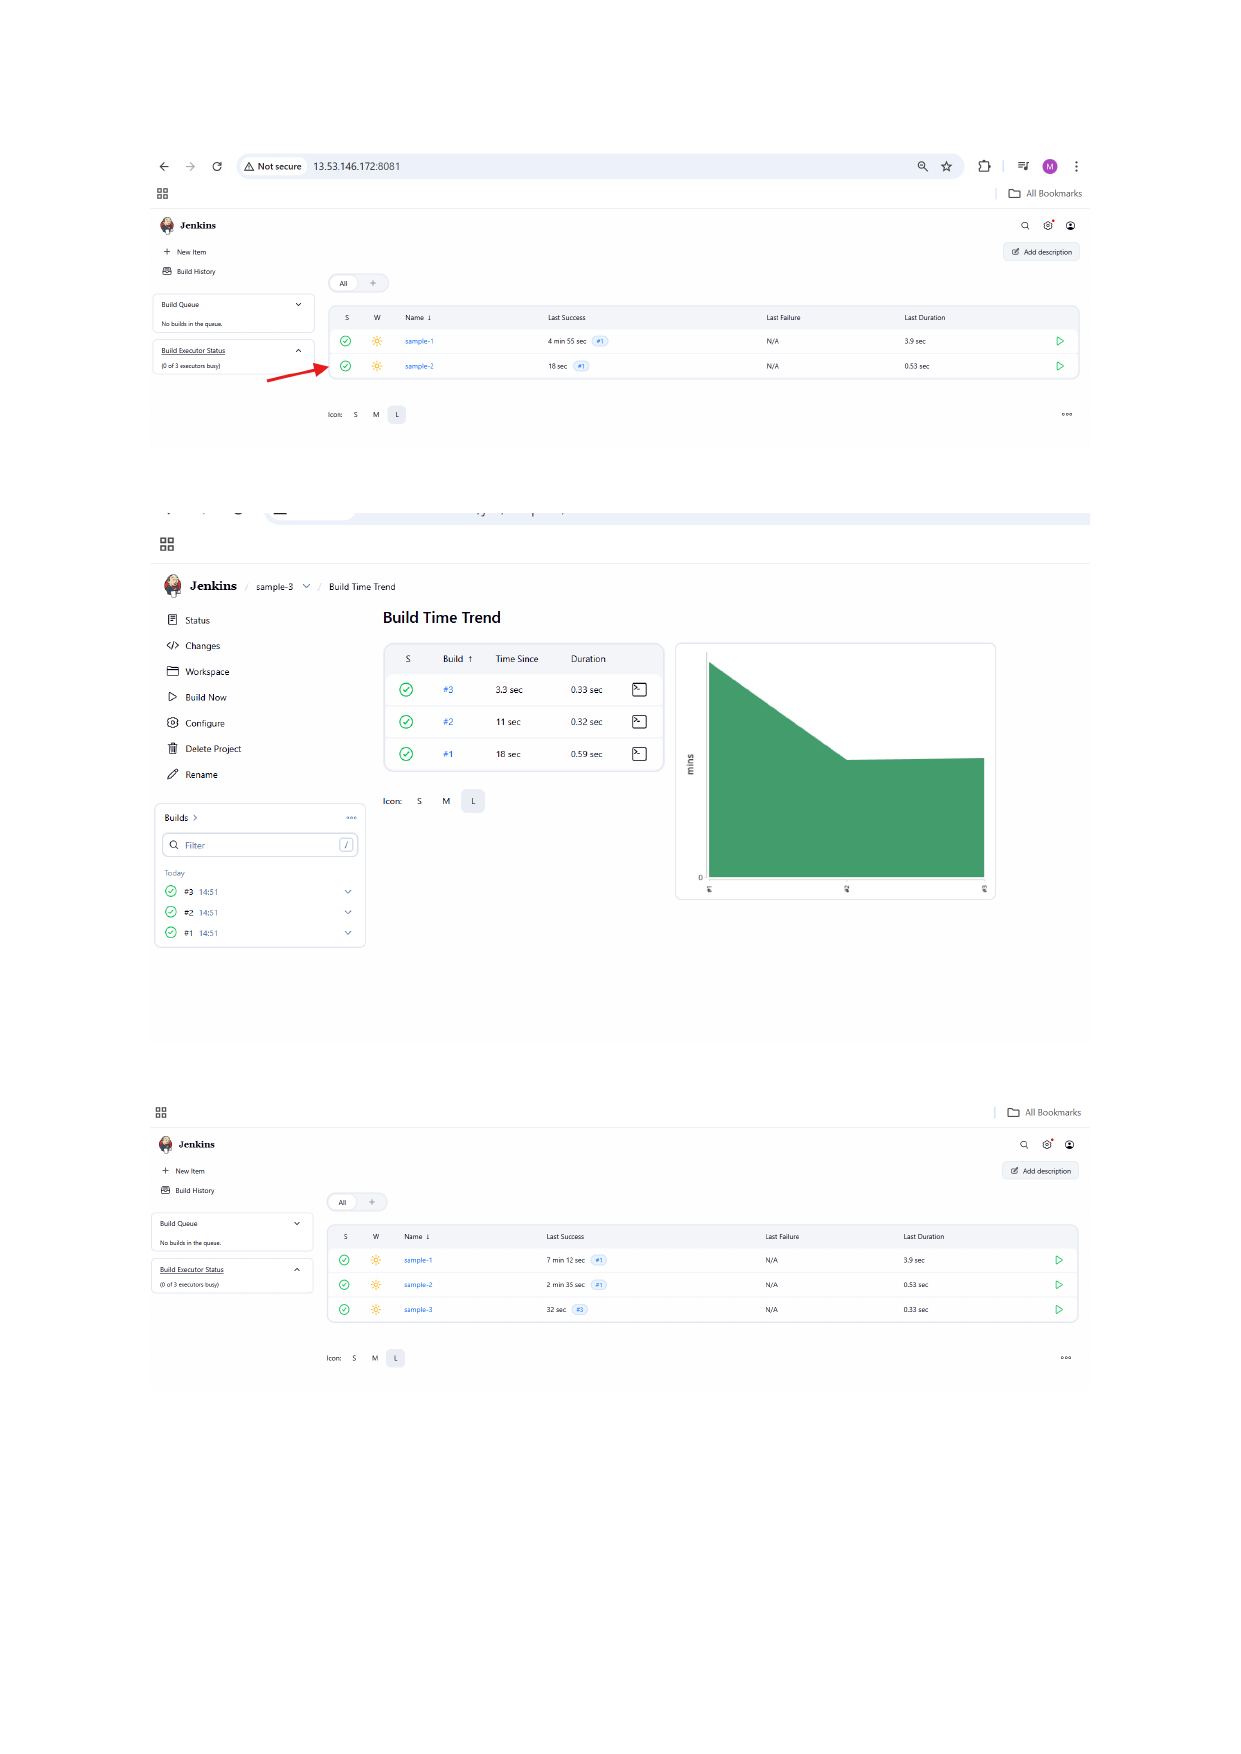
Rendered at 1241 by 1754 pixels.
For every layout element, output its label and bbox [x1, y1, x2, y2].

picture [150, 150, 1091, 448]
picture [150, 1107, 1091, 1390]
picture [150, 513, 1091, 1042]
